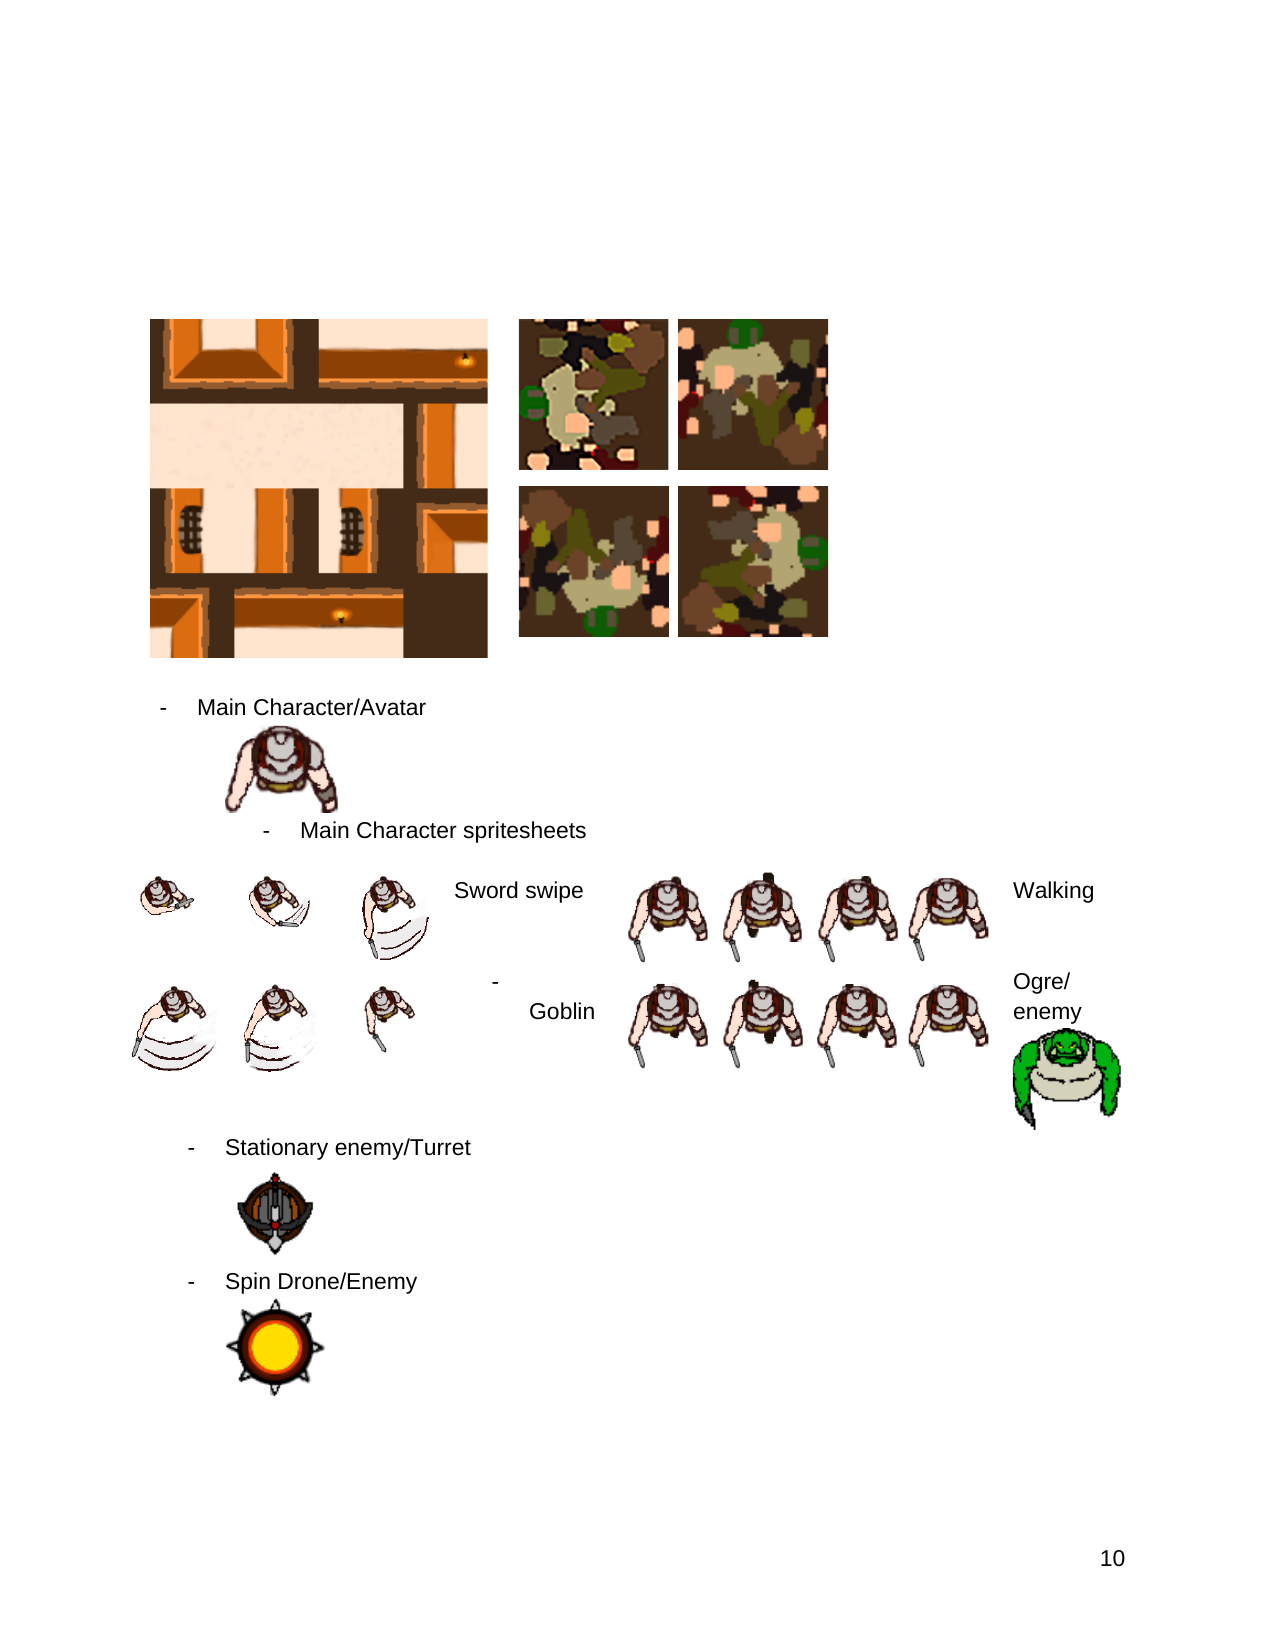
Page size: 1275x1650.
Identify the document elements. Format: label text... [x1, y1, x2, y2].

picture [225, 1163, 325, 1264]
picture [518, 319, 669, 470]
picture [225, 1298, 325, 1398]
list Ogre/Goblin enemy [994, 968, 1125, 1024]
list Stationary enemy/Turret [187, 1134, 1125, 1264]
picture [225, 723, 338, 813]
picture [1012, 1028, 1121, 1130]
text Sword swipe Walking [435, 877, 615, 904]
list Main Character/Avatar [159, 694, 1125, 720]
picture [150, 319, 488, 658]
picture [615, 865, 994, 1081]
list Main Character spritesheets [262, 817, 1125, 843]
picture [518, 486, 669, 637]
picture [678, 486, 829, 637]
list Spin Drone/Enemy [187, 1268, 1125, 1294]
picture [678, 319, 829, 470]
list Ogre/Goblin enemy [435, 968, 615, 1024]
picture [120, 866, 435, 1082]
text Sword swipe Walking [994, 877, 1125, 904]
